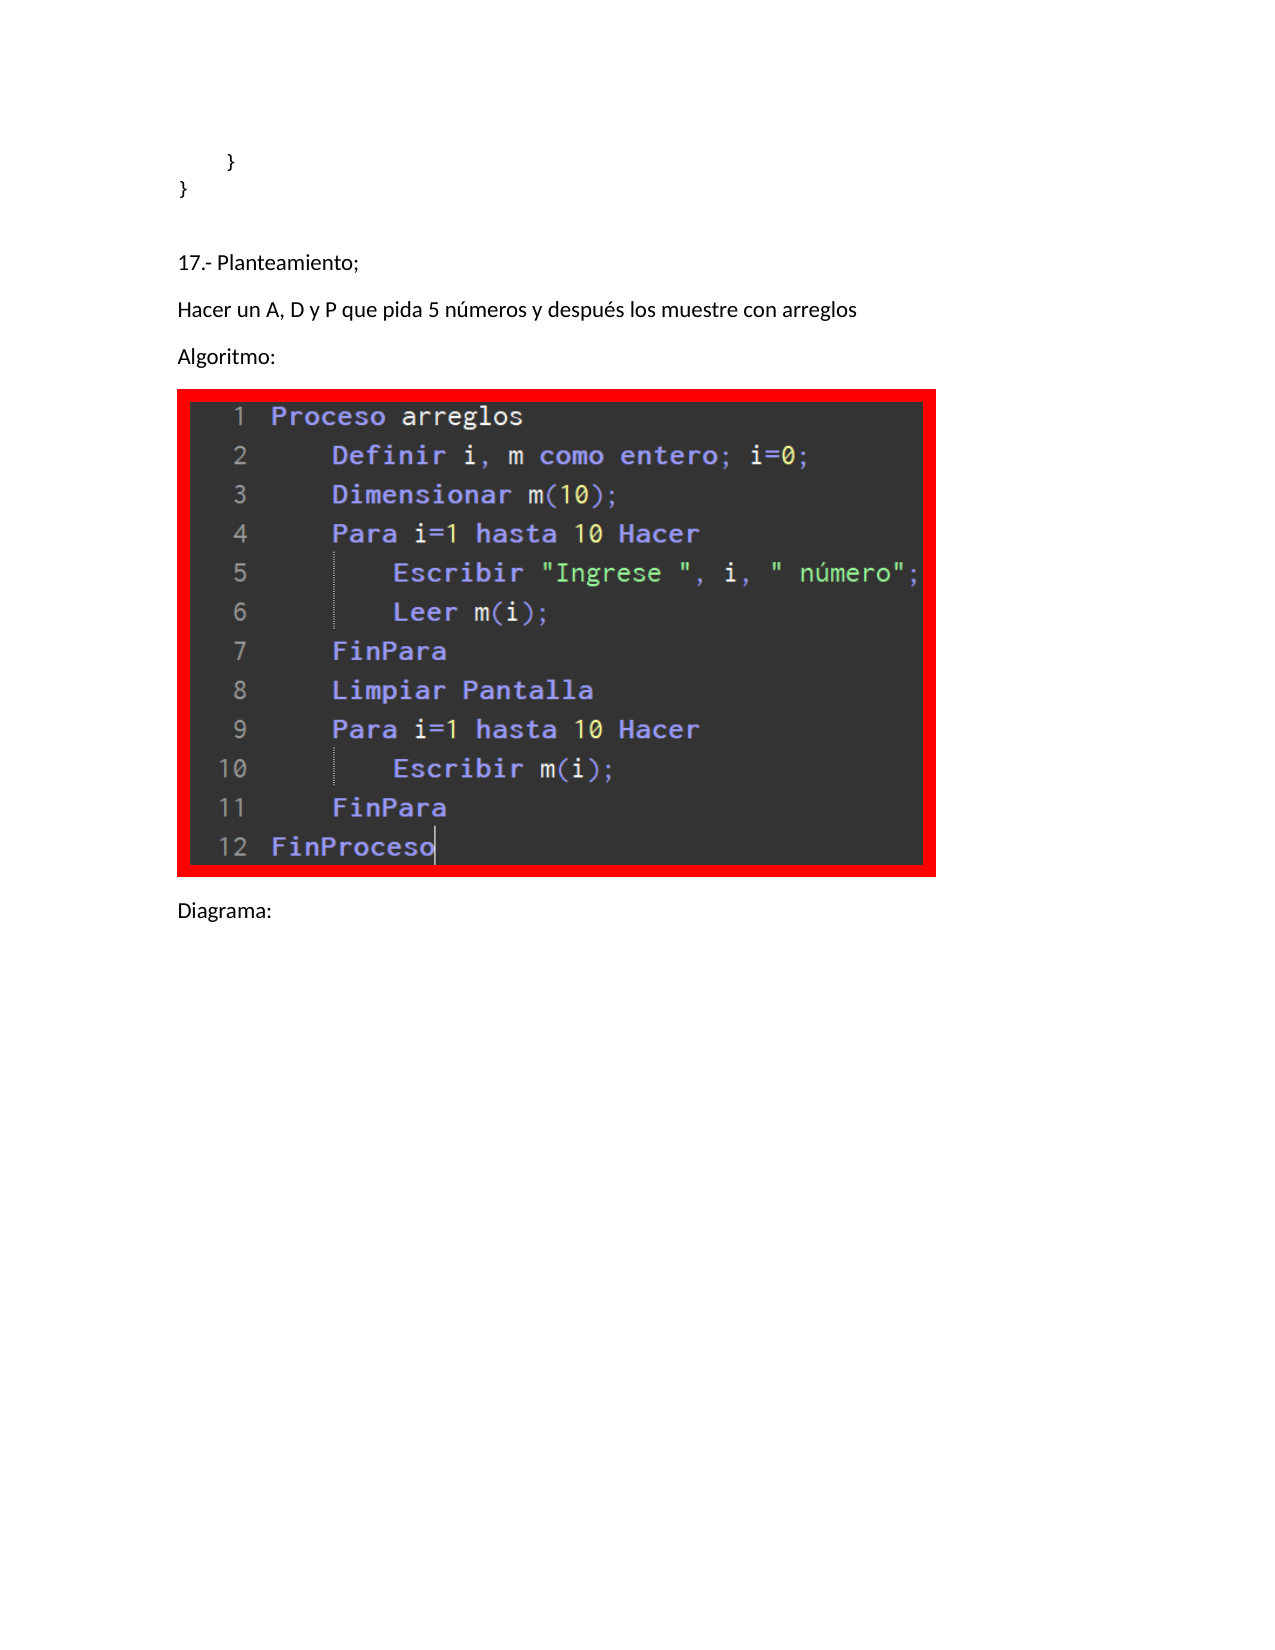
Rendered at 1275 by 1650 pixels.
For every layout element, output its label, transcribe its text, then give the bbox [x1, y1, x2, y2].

text Diagrama: [177, 896, 1098, 924]
text 17.- Planteamiento; [177, 248, 1098, 276]
text Algoritmo: [177, 342, 1098, 370]
text Hacer un A, D y P que pida 5 números y después los muestre con arreglos [177, 295, 1098, 323]
text } [177, 148, 1098, 174]
picture [190, 402, 923, 865]
text } [177, 174, 1098, 202]
